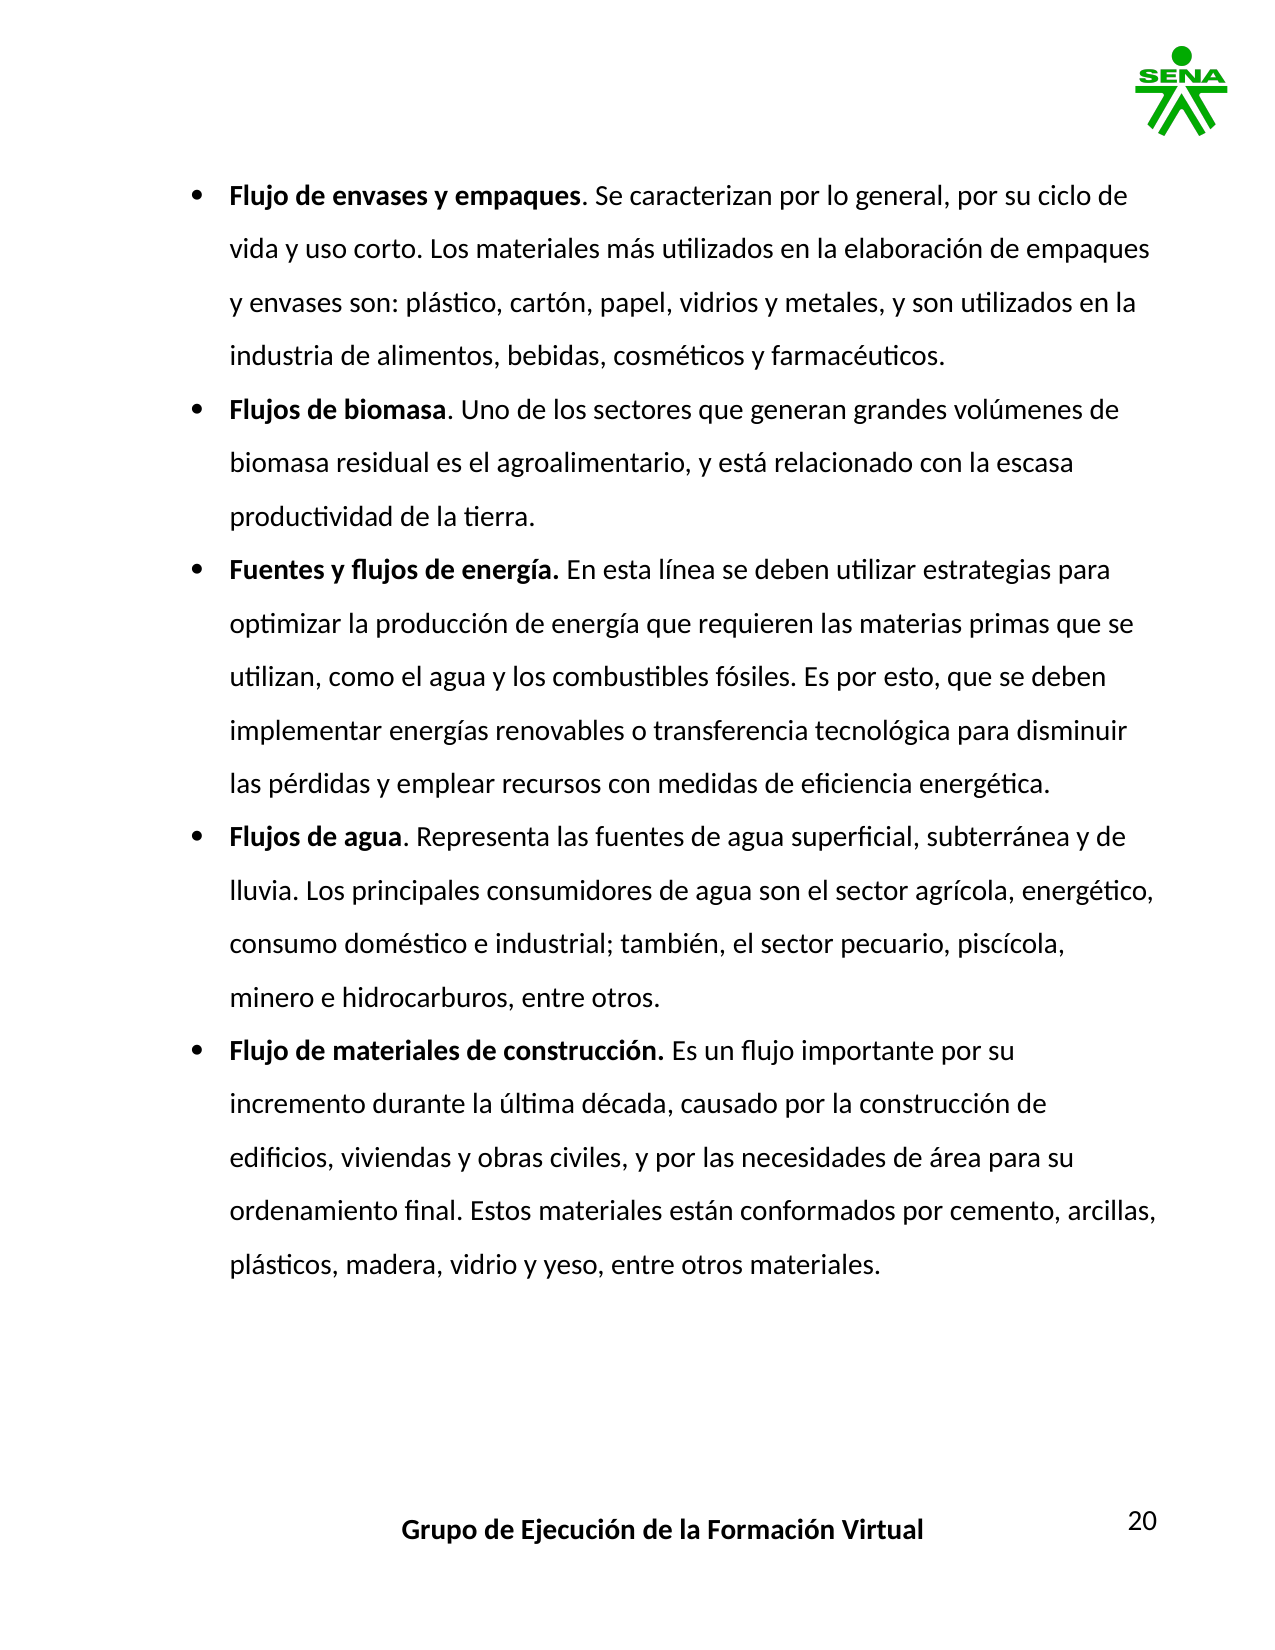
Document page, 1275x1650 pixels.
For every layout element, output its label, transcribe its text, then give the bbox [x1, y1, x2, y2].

picture [1135, 46, 1228, 136]
list Flujos de agua. Representa las fuentes de agua superficial, subterránea y de lluvia. Los principales consumidores de agua son el sector agrícola, energético, consumo doméstico e industrial; también, el sector pecuario, piscícola, minero e hidrocarburos, entre otros. [192, 818, 1157, 1014]
list Fuentes y flujos de energía. En esta línea se deben utilizar estrategias para optimizar la producción de energía que requieren las materias primas que se utilizan, como el agua y los combustibles fósiles. Es por esto, que se deben implementar energías renovables o transferencia tecnológica para disminuir las pérdidas y emplear recursos con medidas de eficiencia energética. [192, 551, 1157, 801]
list Flujo de envases y empaques. Se caracterizan por lo general, por su ciclo de vida y uso corto. Los materiales más utilizados en la elaboración de empaques y envases son: plástico, cartón, papel, vidrios y metales, y son utilizados en la industria de alimentos, bebidas, cosméticos y farmacéuticos. [192, 177, 1157, 373]
list Flujos de biomasa. Uno de los sectores que generan grandes volúmenes de biomasa residual es el agroalimentario, y está relacionado con la escasa productividad de la tierra. [192, 391, 1157, 533]
list Flujo de materiales de construcción. Es un flujo importante por su incremento durante la última década, causado por la construcción de edificios, viviendas y obras civiles, y por las necesidades de área para su ordenamiento final. Estos materiales están conformados por cemento, arcillas, plásticos, madera, vidrio y yeso, entre otros materiales. [192, 1032, 1157, 1282]
